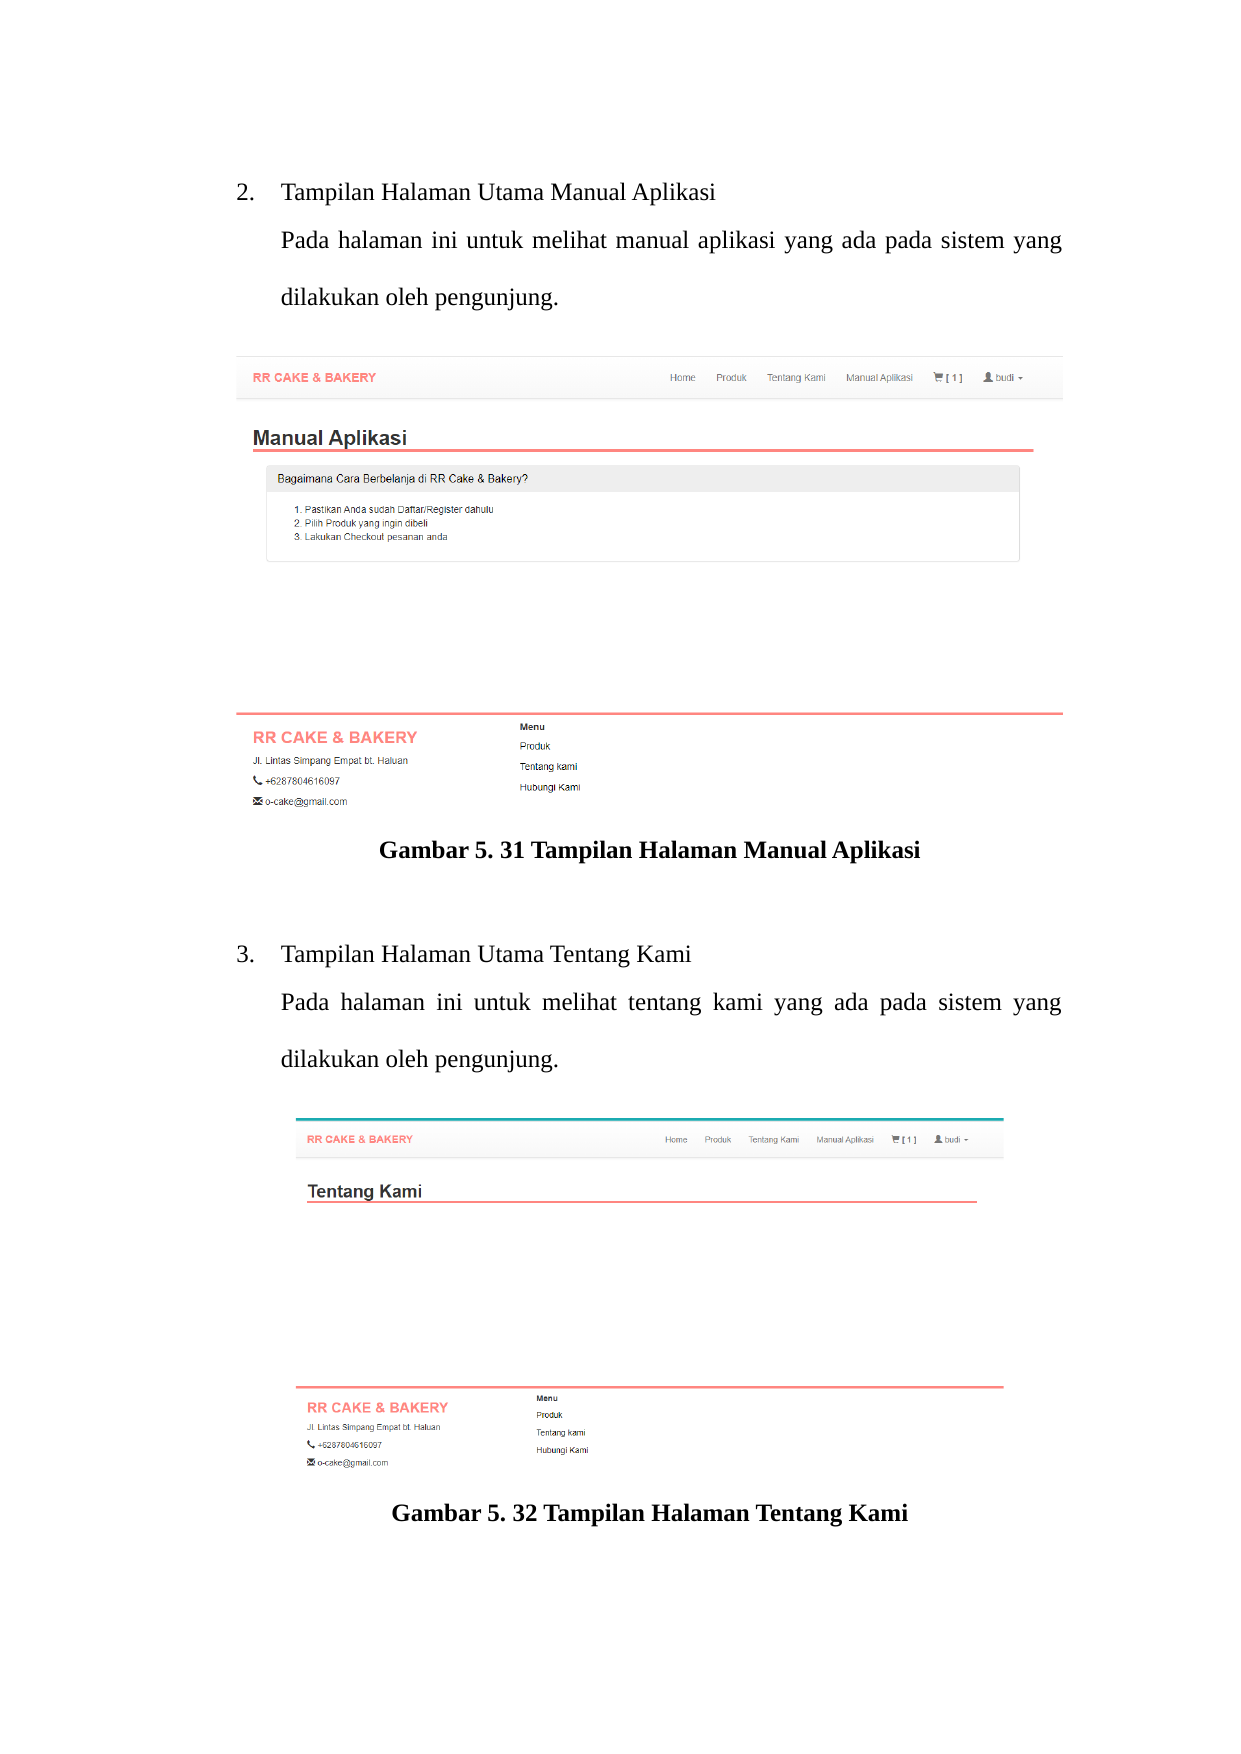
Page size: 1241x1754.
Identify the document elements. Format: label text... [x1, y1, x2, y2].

text Pada halaman ini untuk melihat tentang kami yang ada pada sistem yang dilakukan oleh pengunjung. [281, 987, 1063, 1073]
list Tampilan Halaman Utama Tentang Kami [236, 939, 1063, 968]
text Pada halaman ini untuk melihat manual aplikasi yang ada pada sistem yang dilakukan oleh pengunjung. [281, 225, 1063, 311]
picture [236, 356, 1063, 817]
text Gambar 5. 32 Tampilan Halaman Tentang Kami [236, 1498, 1063, 1527]
list Tampilan Halaman Utama Manual Aplikasi [236, 177, 1063, 206]
picture [295, 1118, 1004, 1480]
